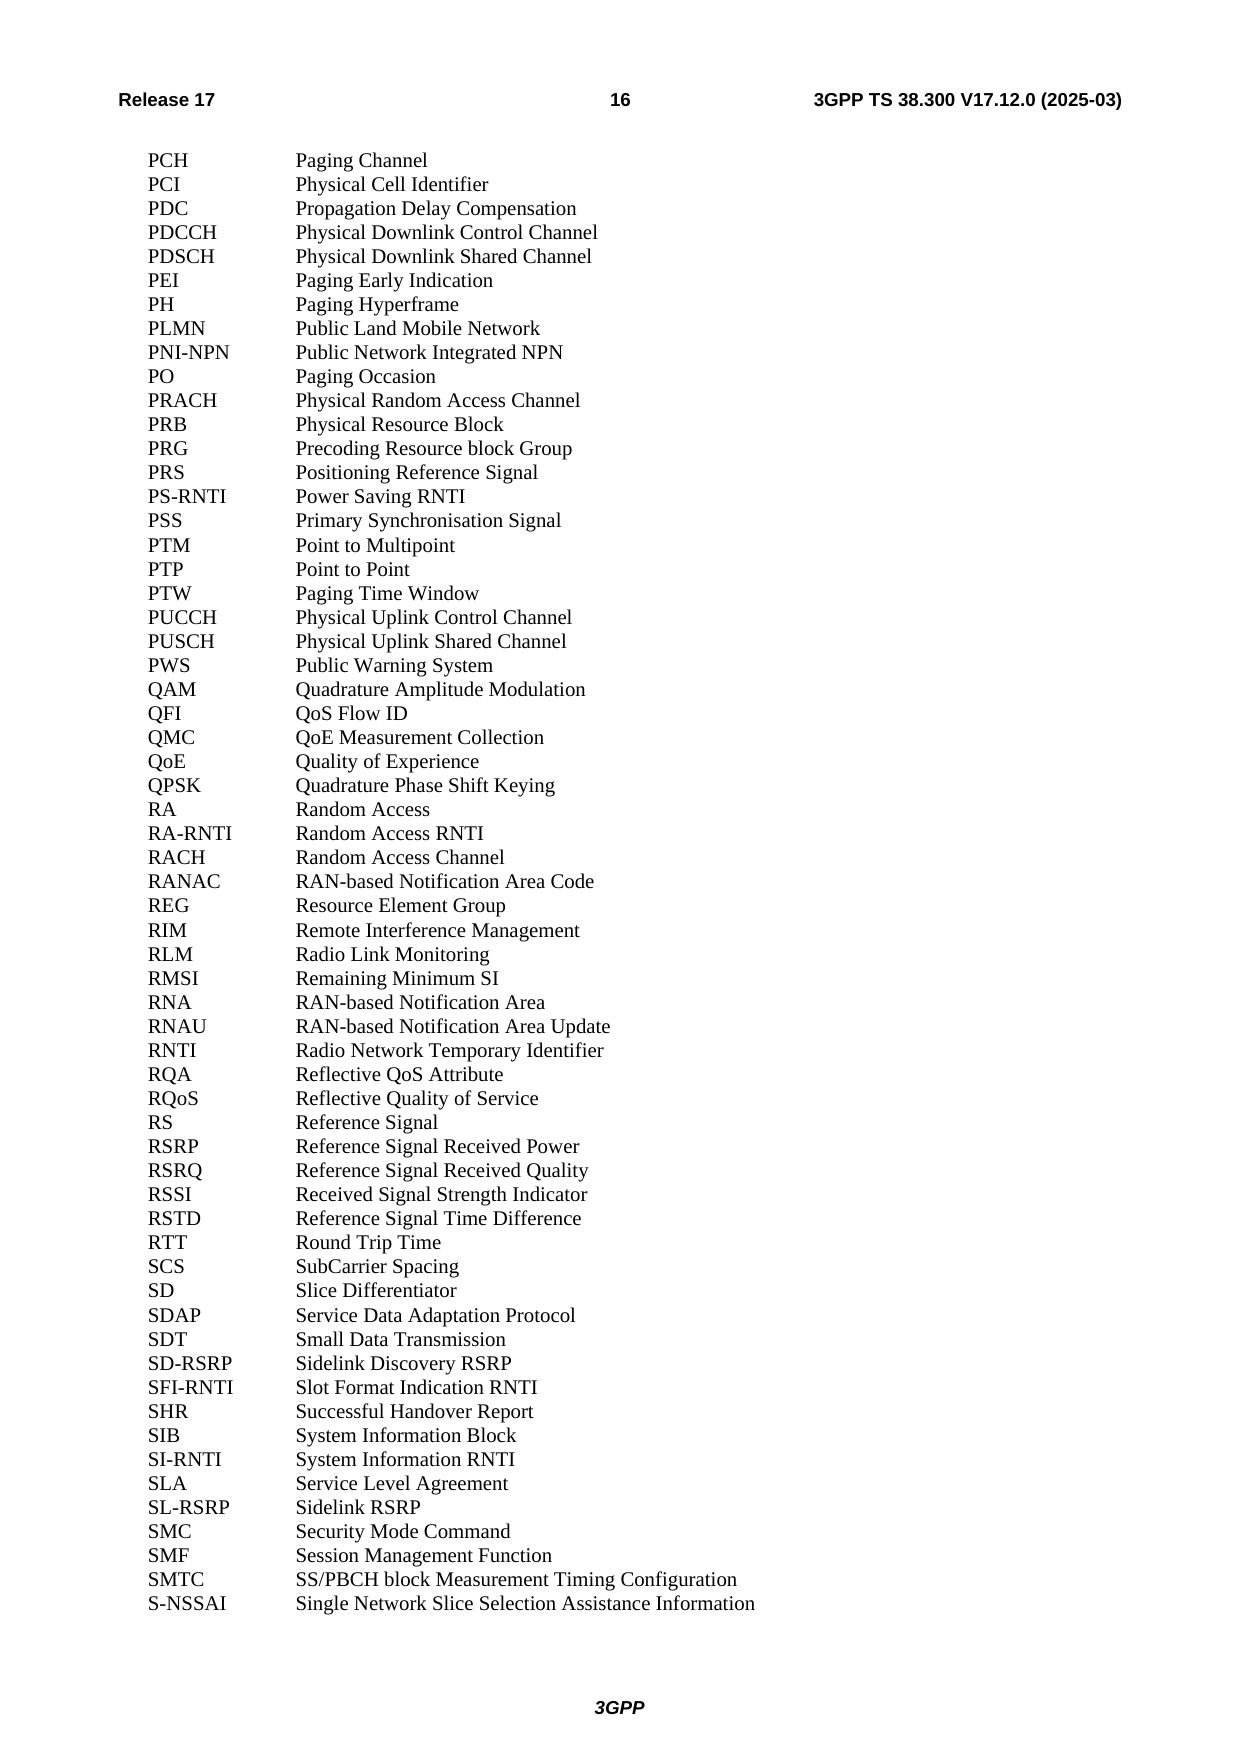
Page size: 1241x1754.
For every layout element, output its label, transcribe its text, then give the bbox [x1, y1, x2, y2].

text SI-RNTI System Information RNTI [148, 1447, 1122, 1471]
text PO Paging Occasion [148, 364, 1122, 388]
text SIB System Information Block [148, 1423, 1122, 1447]
text RMSI Remaining Minimum SI [148, 966, 1122, 990]
text PCH Paging Channel [148, 147, 1122, 172]
text PWS Public Warning System [148, 653, 1122, 677]
text PRG Precoding Resource block Group [148, 436, 1122, 460]
text RSRP Reference Signal Received Power [148, 1134, 1122, 1158]
text RS Reference Signal [148, 1110, 1122, 1134]
text PDSCH Physical Downlink Shared Channel [148, 244, 1122, 268]
text PUSCH Physical Uplink Shared Channel [148, 629, 1122, 653]
text PSS Primary Synchronisation Signal [148, 508, 1122, 532]
text RNTI Radio Network Temporary Identifier [148, 1038, 1122, 1062]
text RSRQ Reference Signal Received Quality [148, 1158, 1122, 1182]
text RA Random Access [148, 797, 1122, 821]
text RNAU RAN-based Notification Area Update [148, 1014, 1122, 1038]
text PTP Point to Point [148, 557, 1122, 581]
text RQA Reflective QoS Attribute [148, 1062, 1122, 1086]
text PS-RNTI Power Saving RNTI [148, 484, 1122, 508]
text PDCCH Physical Downlink Control Channel [148, 220, 1122, 244]
text SD-RSRP Sidelink Discovery RSRP [148, 1351, 1122, 1375]
text PRB Physical Resource Block [148, 412, 1122, 436]
text SMF Session Management Function [148, 1543, 1122, 1567]
text REG Resource Element Group [148, 893, 1122, 917]
text RLM Radio Link Monitoring [148, 942, 1122, 966]
text SFI-RNTI Slot Format Indication RNTI [148, 1375, 1122, 1399]
text PRACH Physical Random Access Channel [148, 388, 1122, 412]
text RTT Round Trip Time [148, 1230, 1122, 1254]
text RNA RAN-based Notification Area [148, 990, 1122, 1014]
text QMC QoE Measurement Collection [148, 725, 1122, 749]
text RA-RNTI Random Access RNTI [148, 821, 1122, 845]
text RACH Random Access Channel [148, 845, 1122, 869]
text PH Paging Hyperframe [148, 292, 1122, 316]
text PRS Positioning Reference Signal [148, 460, 1122, 484]
text SHR Successful Handover Report [148, 1399, 1122, 1423]
text SMTC SS/PBCH block Measurement Timing Configuration [148, 1567, 1122, 1591]
text PEI Paging Early Indication [148, 268, 1122, 292]
text SDT Small Data Transmission [148, 1327, 1122, 1351]
text RANAC RAN-based Notification Area Code [148, 869, 1122, 893]
text SMC Security Mode Command [148, 1519, 1122, 1543]
text SD Slice Differentiator [148, 1278, 1122, 1302]
text PLMN Public Land Mobile Network [148, 316, 1122, 340]
text PNI-NPN Public Network Integrated NPN [148, 340, 1122, 364]
text QFI QoS Flow ID [148, 701, 1122, 725]
text RIM Remote Interference Management [148, 917, 1122, 942]
text QoE Quality of Experience [148, 749, 1122, 773]
text PTW Paging Time Window [148, 581, 1122, 605]
text RQoS Reflective Quality of Service [148, 1086, 1122, 1110]
text PCI Physical Cell Identifier [148, 172, 1122, 196]
text SDAP Service Data Adaptation Protocol [148, 1302, 1122, 1327]
text RSTD Reference Signal Time Difference [148, 1206, 1122, 1230]
text RSSI Received Signal Strength Indicator [148, 1182, 1122, 1206]
text PTM Point to Multipoint [148, 532, 1122, 557]
text PDC Propagation Delay Compensation [148, 196, 1122, 220]
text SCS SubCarrier Spacing [148, 1254, 1122, 1278]
text QPSK Quadrature Phase Shift Keying [148, 773, 1122, 797]
text QAM Quadrature Amplitude Modulation [148, 677, 1122, 701]
text PUCCH Physical Uplink Control Channel [148, 605, 1122, 629]
text SLA Service Level Agreement [148, 1471, 1122, 1495]
text SL-RSRP Sidelink RSRP [148, 1495, 1122, 1519]
text S-NSSAI Single Network Slice Selection Assistance Information [148, 1591, 1122, 1615]
